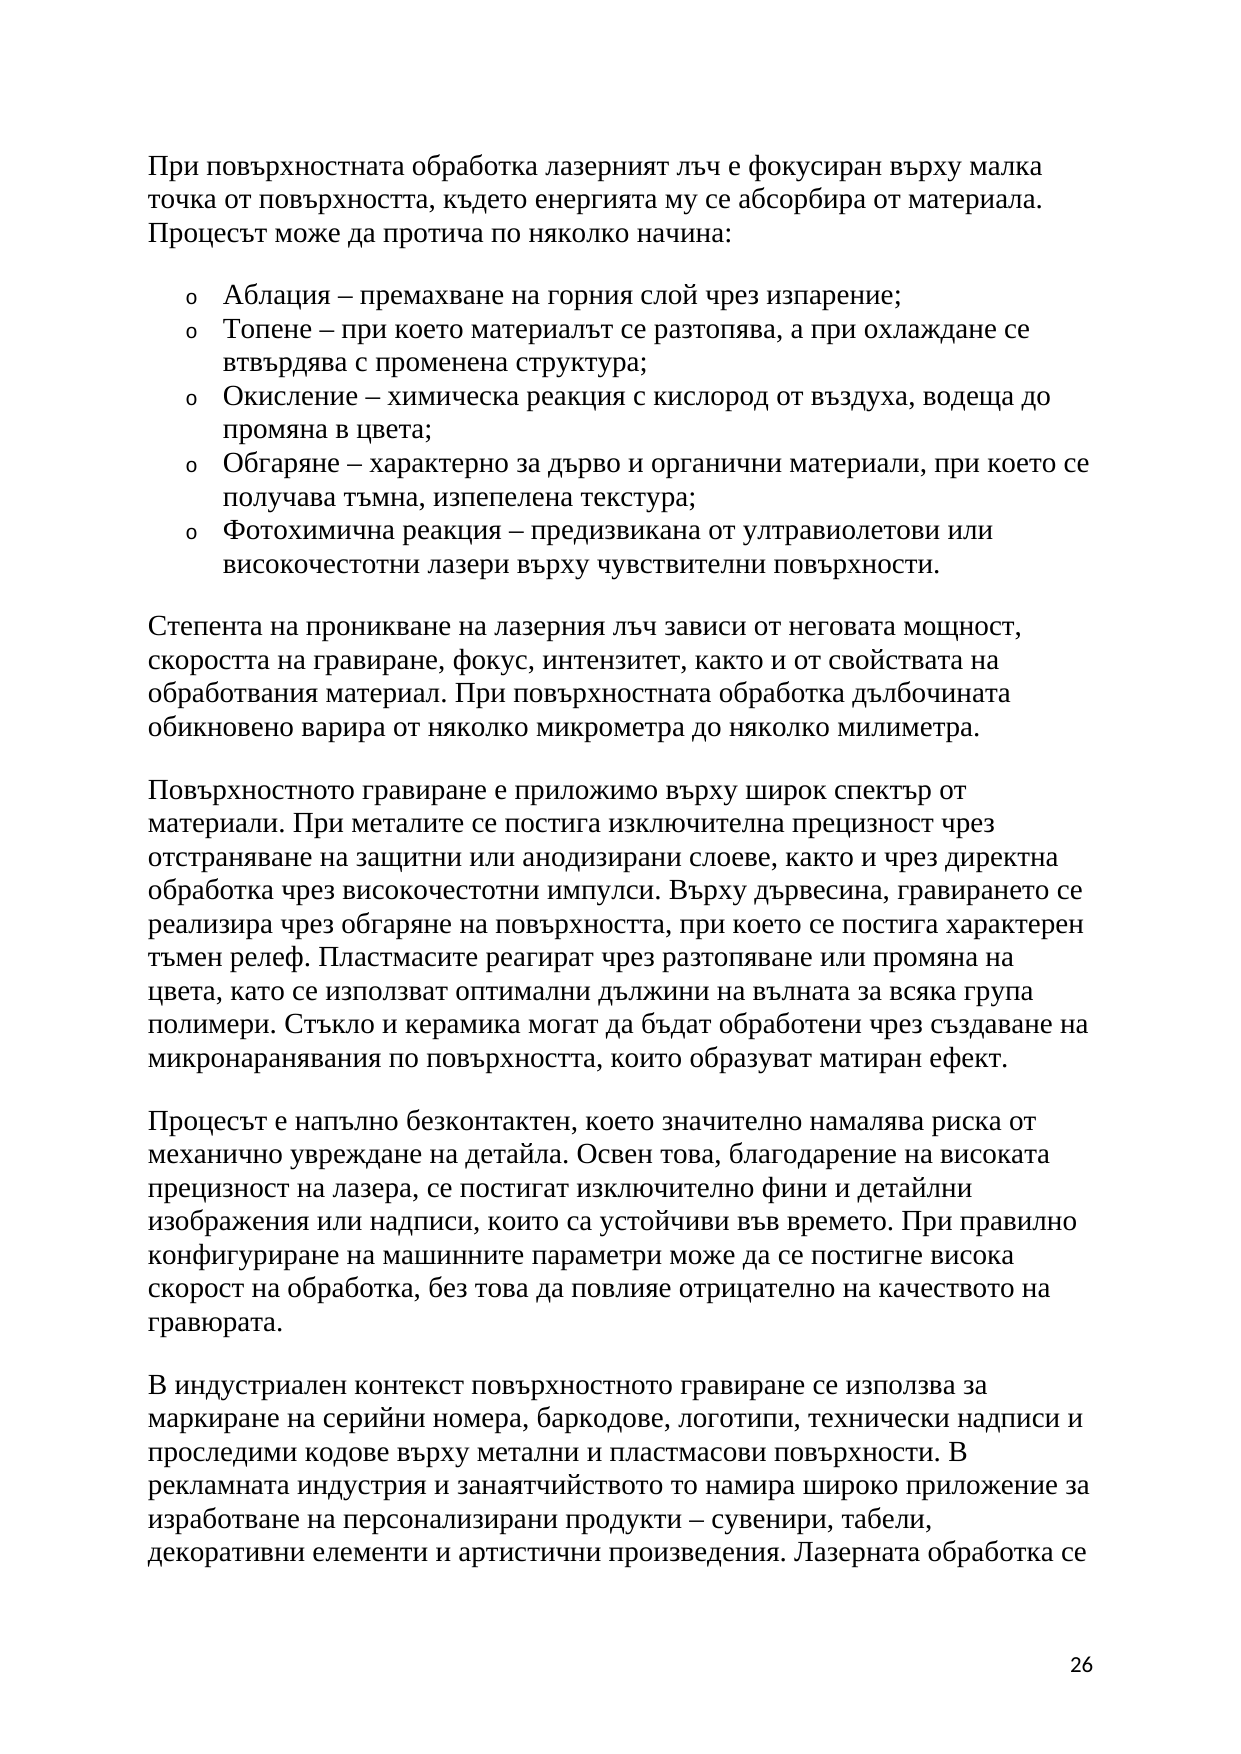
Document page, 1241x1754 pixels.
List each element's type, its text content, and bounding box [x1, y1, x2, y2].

list Топене – при което материалът се разтопява, а при охлаждане се втвърдява с променена структура; [185, 311, 1093, 378]
list Окисление – химическа реакция с кислород от въздуха, водеща до промяна в цвета; [185, 378, 1093, 445]
list Аблация – премахване на горния слой чрез изпарение; [185, 277, 1093, 311]
list Обгаряне – характерно за дърво и органични материали, при което се получава тъмна, изпепелена текстура; [185, 445, 1093, 512]
text При повърхностната обработка лазерният лъч е фокусиран върху малка точка от повърхността, където енергията му се абсорбира от материала. Процесът може да протича по няколко начина: [148, 148, 1093, 248]
text Степента на проникване на лазерния лъч зависи от неговата мощност, скоростта на гравиране, фокус, интензитет, както и от свойствата на обработвания материал. При повърхностната обработка дълбочината обикновено варира от няколко микрометра до няколко милиметра. [148, 608, 1093, 743]
text Процесът е напълно безконтактен, което значително намалява риска от механично увреждане на детайла. Освен това, благодарение на високата прецизност на лазера, се постигат изключително фини и детайлни изображения или надписи, които са устойчиви във времето. При правилно конфигуриране на машинните параметри може да се постигне висока скорост на обработка, без това да повлияе отрицателно на качеството на гравюрата. [148, 1103, 1093, 1338]
text Повърхностното гравиране е приложимо върху широк спектър от материали. При металите се постига изключителна прецизност чрез отстраняване на защитни или анодизирани слоеве, както и чрез директна обработка чрез високочестотни импулси. Върху дървесина, гравирането се реализира чрез обгаряне на повърхността, при което се постига характерен тъмен релеф. Пластмасите реагират чрез разтопяване или промяна на цвета, като се използват оптимални дължини на вълната за всяка група полимери. Стъкло и керамика могат да бъдат обработени чрез създаване на микронаранявания по повърхността, които образуват матиран ефект. [148, 772, 1093, 1074]
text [148, 1367, 1093, 1568]
list Фотохимична реакция – предизвикана от ултравиолетови или високочестотни лазери върху чувствителни повърхности. [185, 512, 1093, 579]
